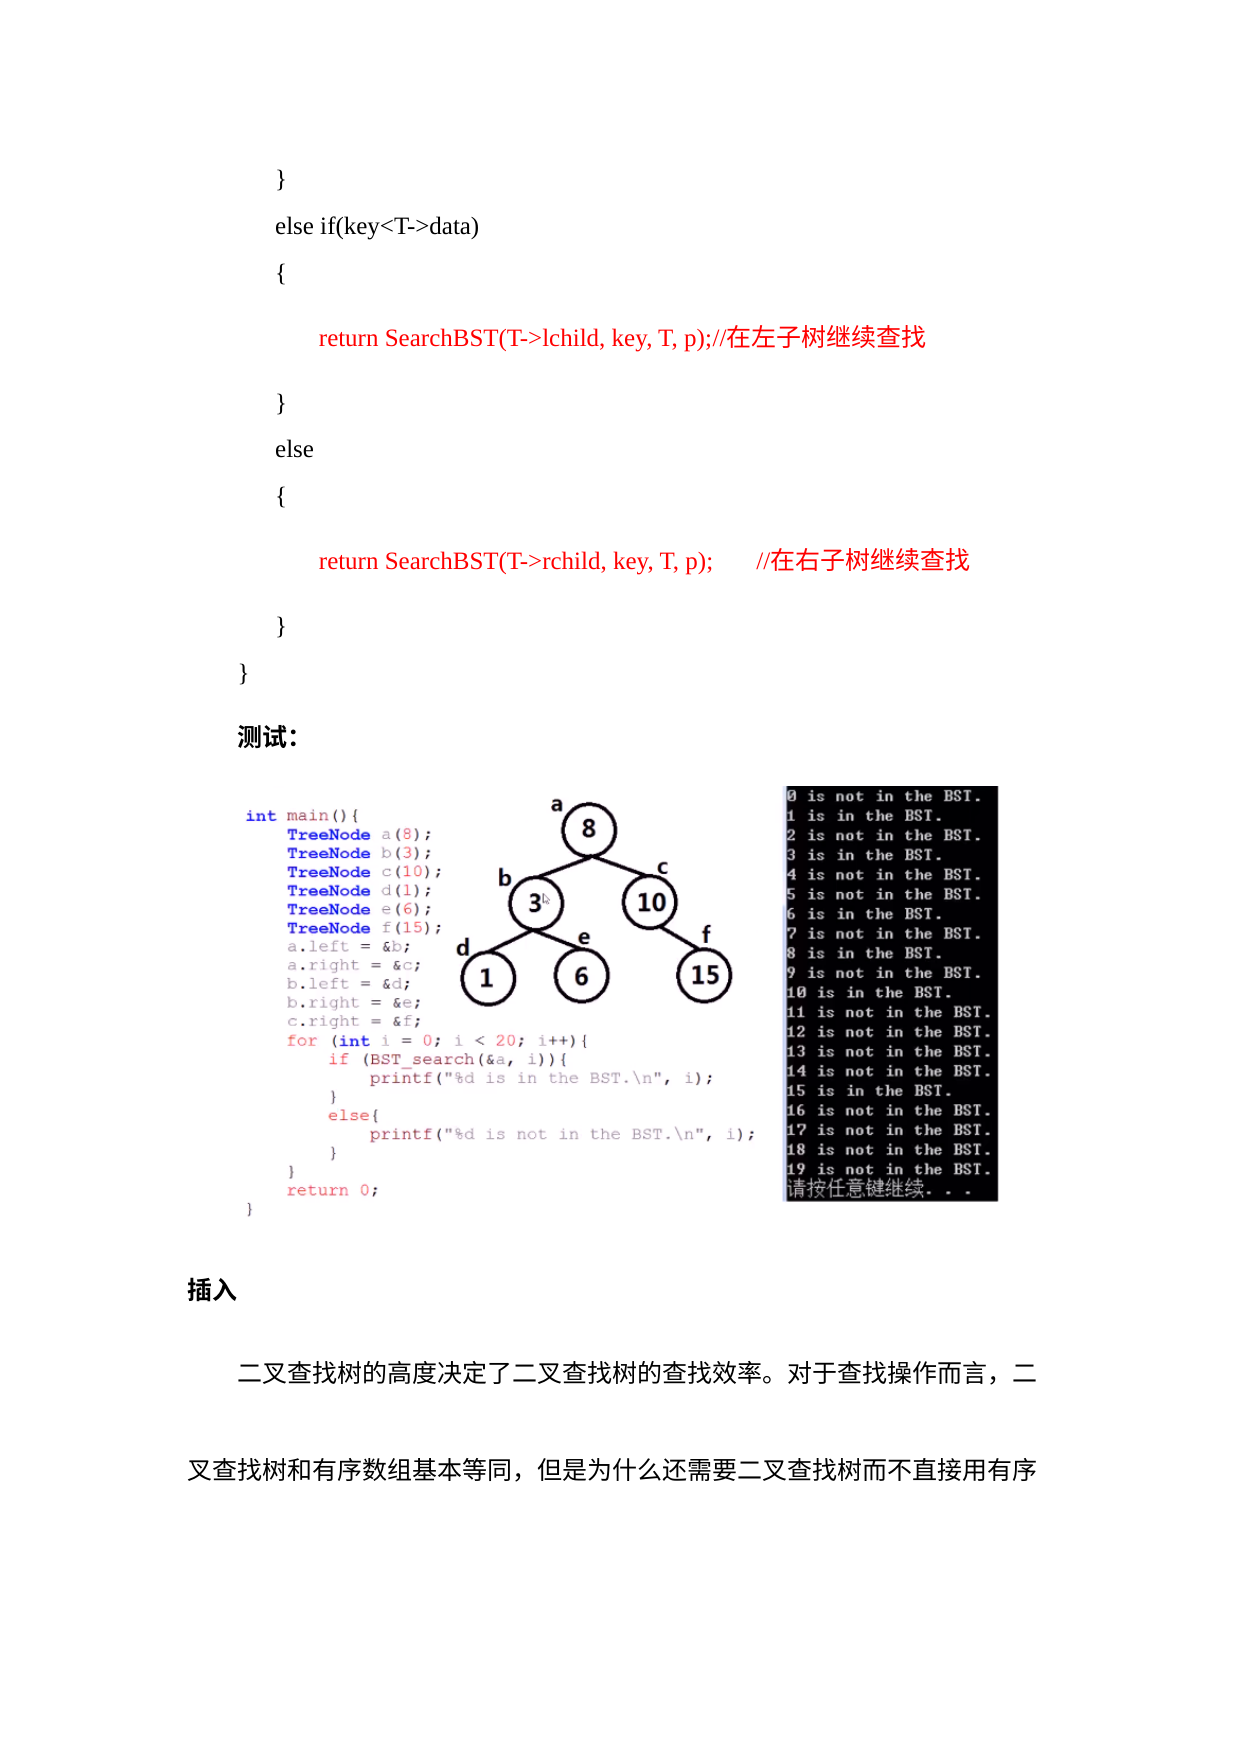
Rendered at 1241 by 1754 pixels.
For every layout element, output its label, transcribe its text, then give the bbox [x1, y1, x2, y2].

text } [237, 609, 1053, 642]
text { [237, 479, 1053, 512]
text else [237, 433, 1053, 465]
picture [229, 786, 1011, 1222]
text return SearchBST(T->rchild, key, T, p); //在右子树继续查找 [237, 526, 1053, 591]
subtitle 插入 [187, 1256, 1053, 1321]
text } [237, 386, 1053, 418]
text } [237, 162, 1053, 194]
text } [237, 656, 1053, 689]
text { [237, 256, 1053, 288]
text else if(key<T->data) [237, 209, 1053, 241]
text return SearchBST(T->lchild, key, T, p); //在左子树继续查找 [237, 303, 1053, 368]
text 测试： [187, 703, 1053, 768]
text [187, 1339, 1053, 1501]
